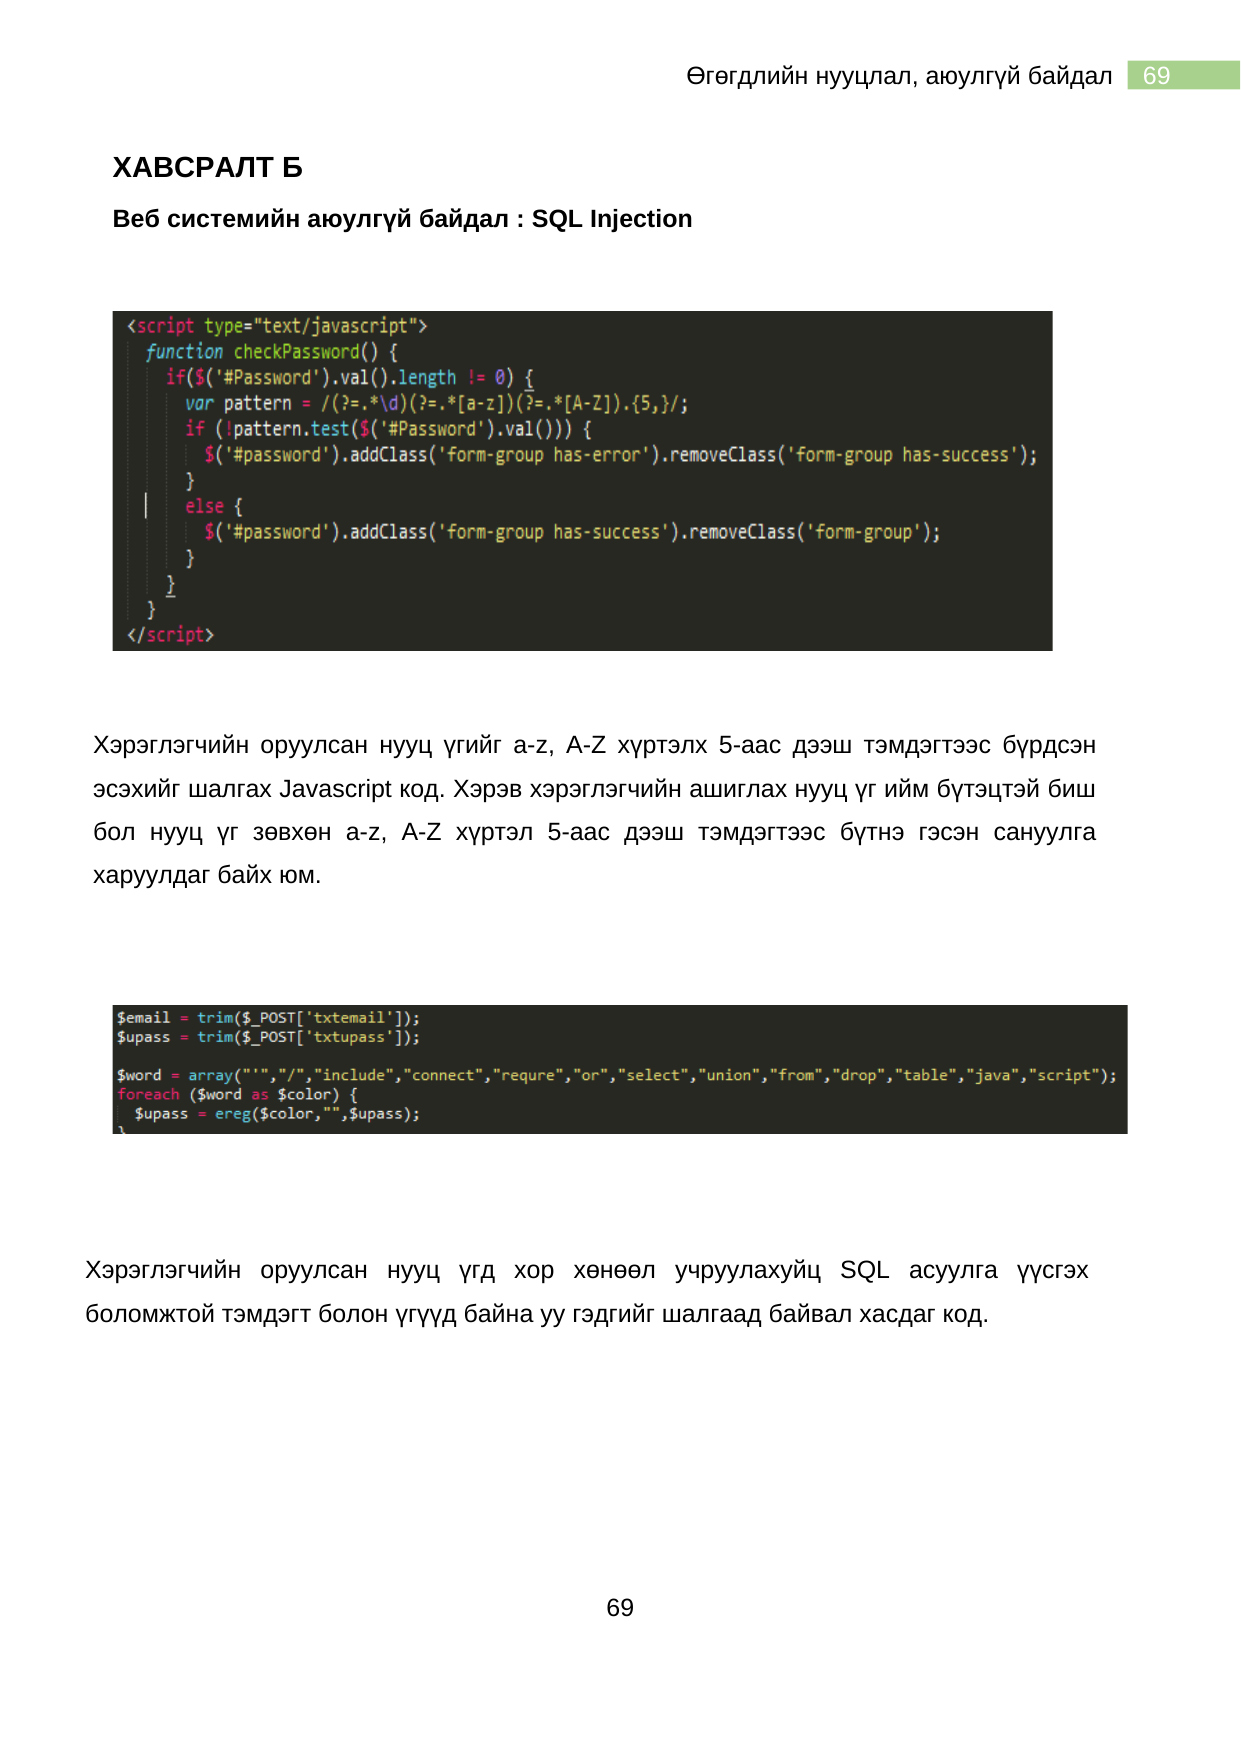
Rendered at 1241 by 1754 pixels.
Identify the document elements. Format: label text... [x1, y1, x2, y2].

picture [112, 1005, 1128, 1134]
text Веб системийн аюулгүй байдал : SQL Injection [112, 204, 1128, 233]
subtitle ХАВСРАЛТ Б [112, 150, 1128, 183]
